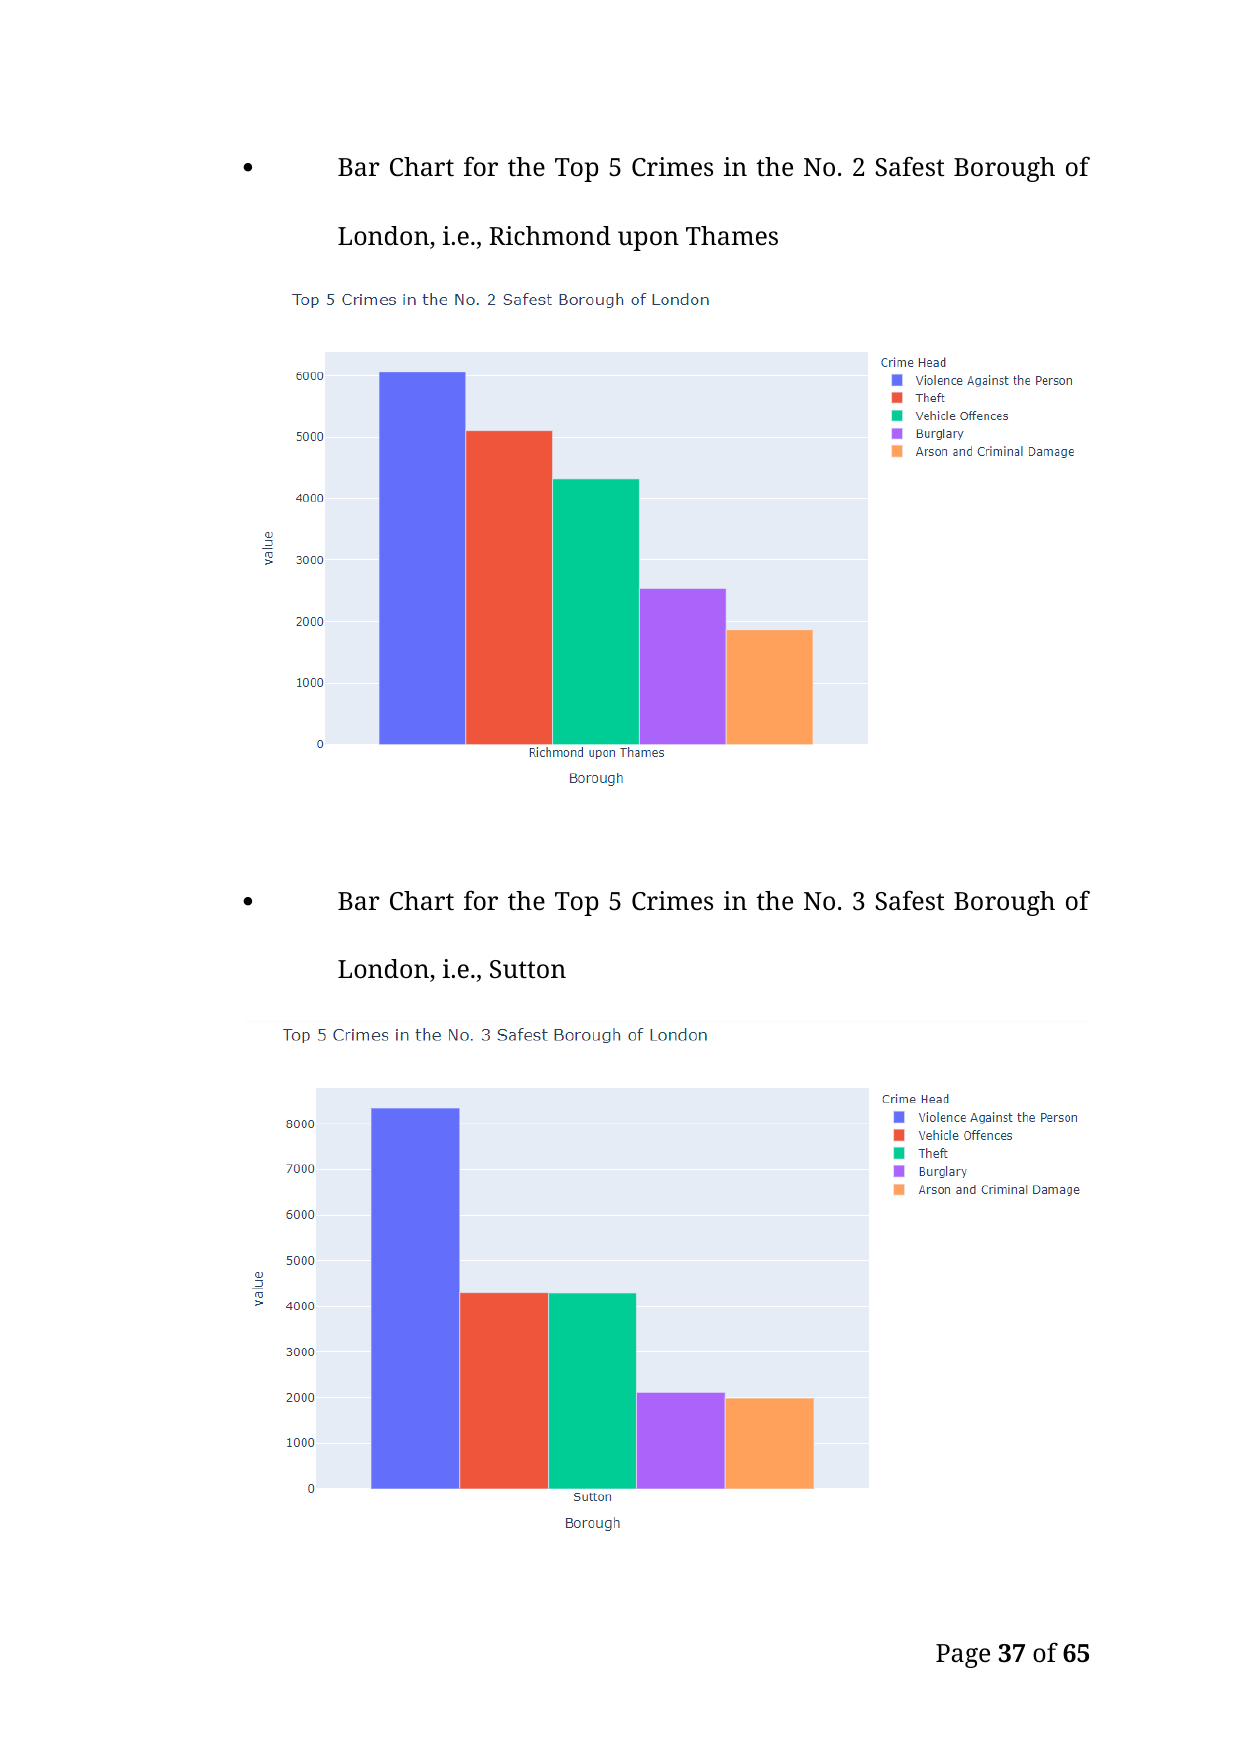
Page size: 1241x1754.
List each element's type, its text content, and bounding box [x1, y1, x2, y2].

picture [243, 286, 1088, 788]
list Bar Chart for the Top 5 Crimes in the No. 2 Safest Borough of London, i.e., Richmond upon Thames [244, 150, 1090, 252]
picture [243, 1020, 1089, 1536]
list Bar Chart for the Top 5 Crimes in the No. 3 Safest Borough of London, i.e., Sutton [244, 884, 1090, 986]
